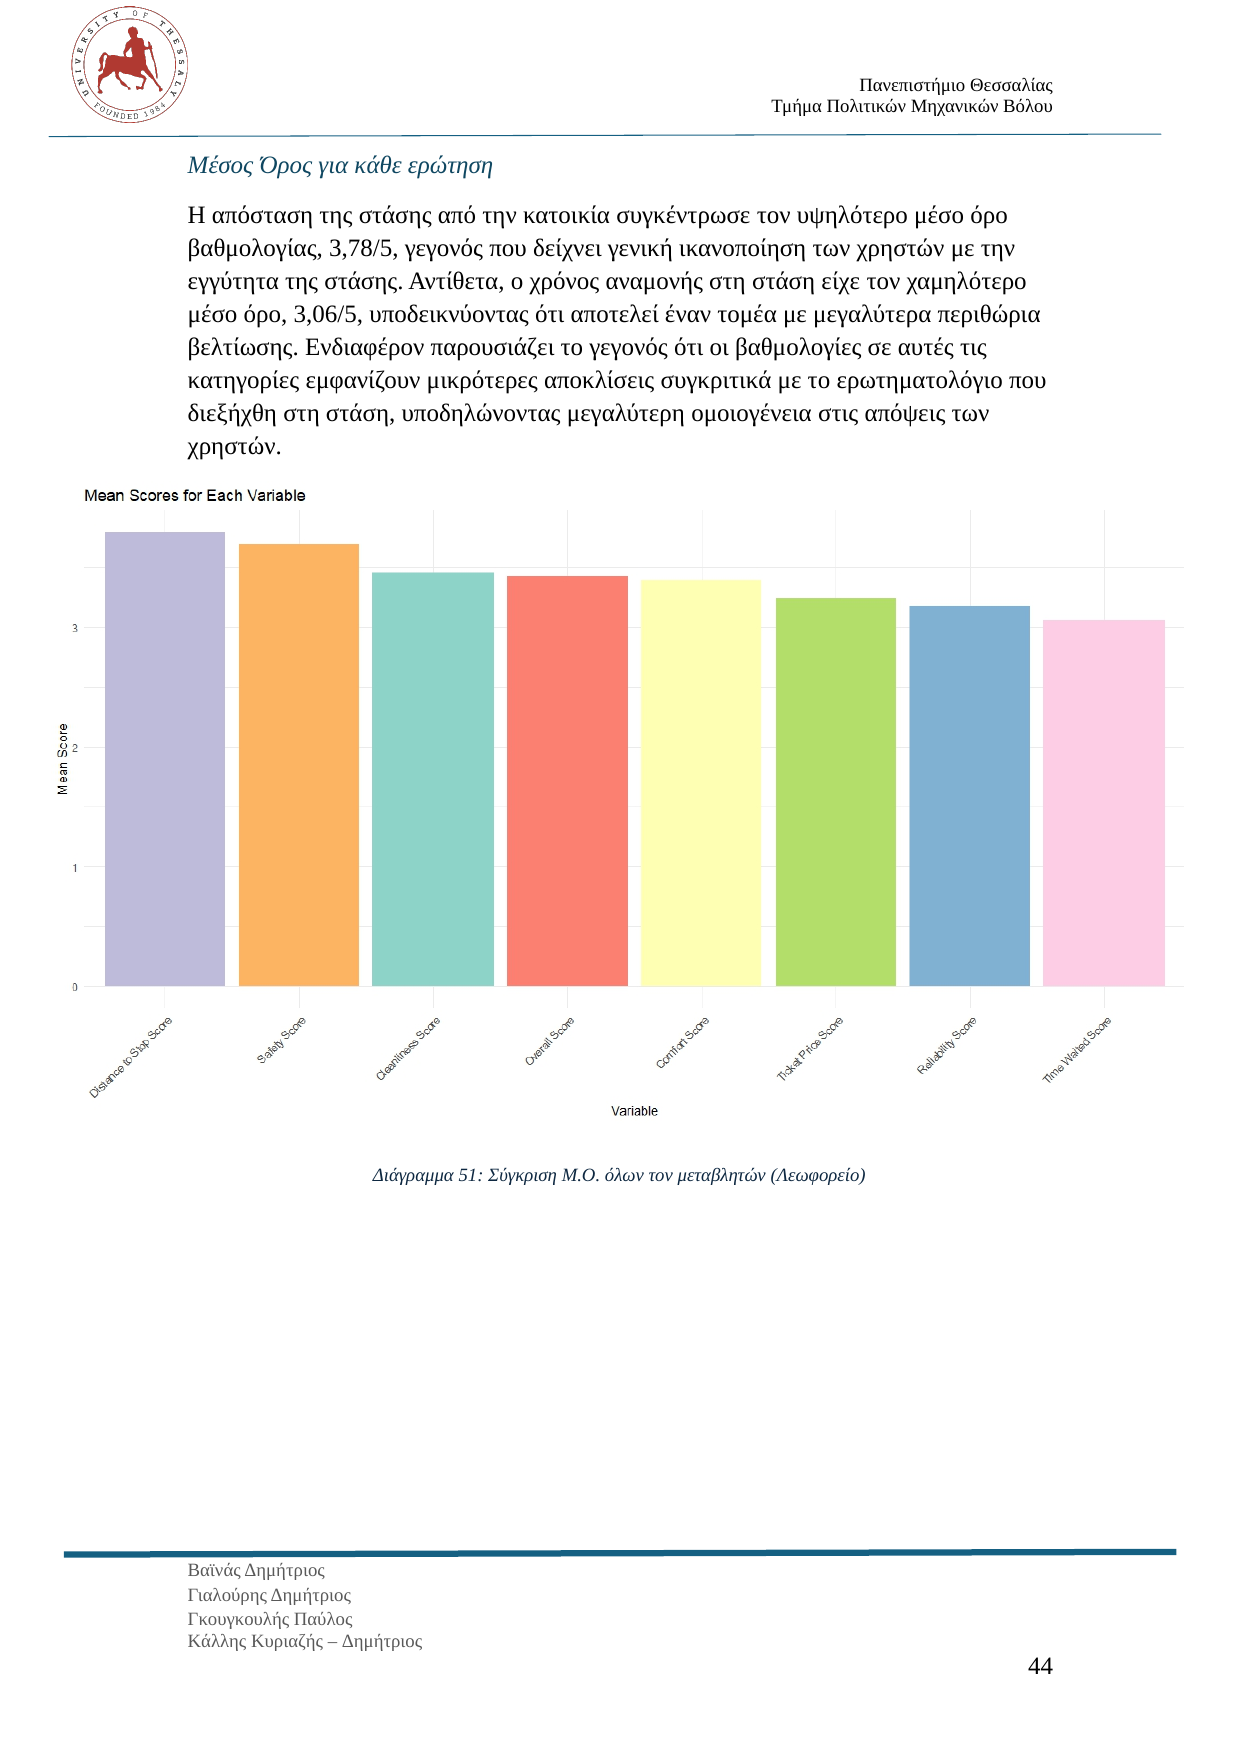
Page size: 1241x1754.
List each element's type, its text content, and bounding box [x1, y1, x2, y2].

text Η απόσταση της στάσης από την κατοικία συγκέντρωσε τον υψηλότερο μέσο όρο βαθμολογίας, 3,78/5, γεγονός που δείχνει γενική ικανοποίηση των χρηστών με την εγγύτητα της στάσης. Αντίθετα, ο χρόνος αναμονής στη στάση είχε τον χαμηλότερο μέσο όρο, 3,06/5, υποδεικνύοντας ότι αποτελεί έναν τομέα με μεγαλύτερα περιθώρια βελτίωσης. Ενδιαφέρον παρουσιάζει το γεγονός ότι οι βαθμολογίες σε αυτές τις κατηγορίες εμφανίζουν μικρότερες αποκλίσεις συγκριτικά με το ερωτηματολόγιο που διεξήχθη στη στάση, υποδηλώνοντας μεγαλύτερη ομοιογένεια στις απόψεις των χρηστών. [187, 200, 1053, 459]
picture [71, 6, 188, 123]
text Μέσος Όρος για κάθε ερώτηση [187, 150, 1053, 179]
picture [49, 481, 1191, 1124]
